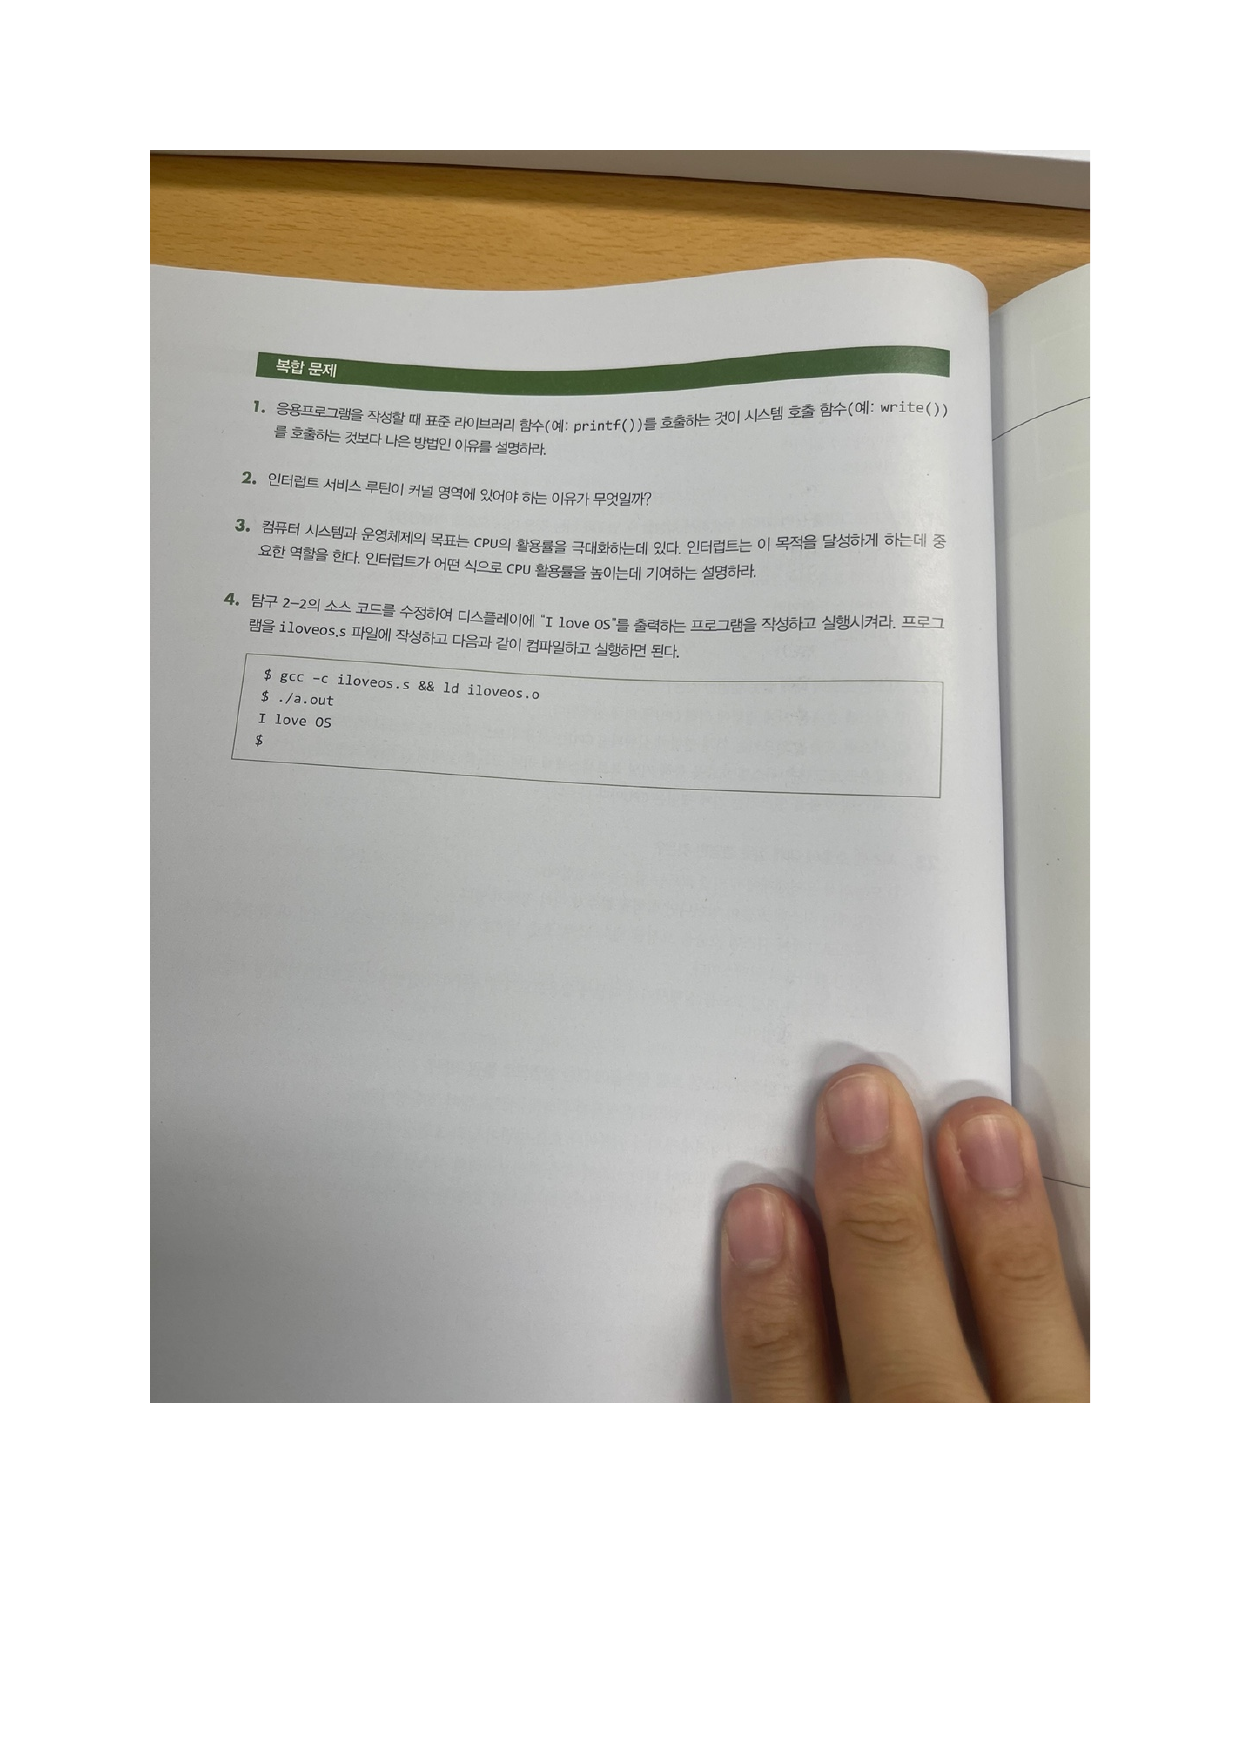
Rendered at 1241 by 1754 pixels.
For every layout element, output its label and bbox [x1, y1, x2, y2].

picture [150, 150, 1091, 1403]
